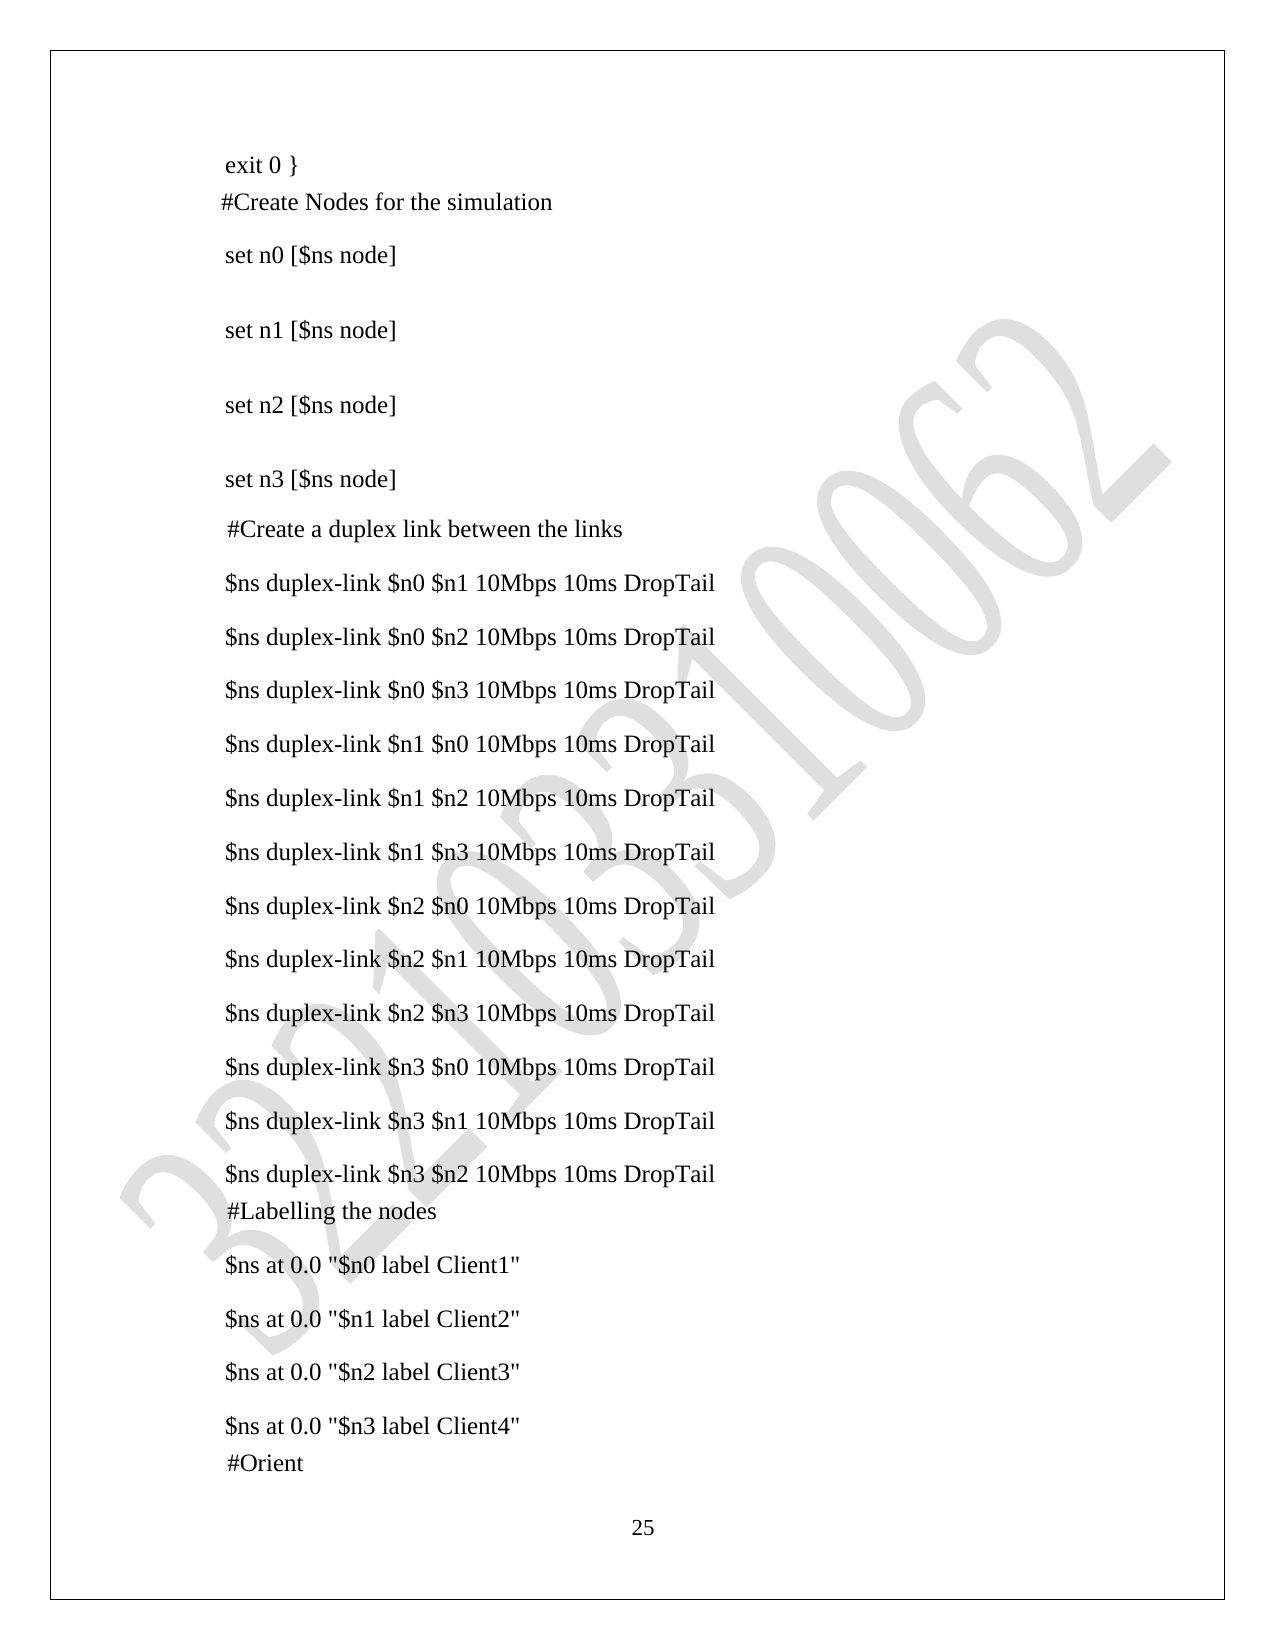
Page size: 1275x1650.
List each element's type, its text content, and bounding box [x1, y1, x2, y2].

text $ns duplex-link $n2 $n0 10Mbps 10ms DropTail [225, 891, 1146, 919]
text set n2 [$ns node] [225, 390, 440, 418]
text $ns duplex-link $n3 $n2 10Mbps 10ms DropTail [225, 1159, 1146, 1188]
text $ns duplex-link $n2 $n1 10Mbps 10ms DropTail [225, 944, 1146, 973]
text $ns duplex-link $n0 $n3 10Mbps 10ms DropTail [225, 676, 1146, 704]
text $ns duplex-link $n0 $n2 10Mbps 10ms DropTail [225, 622, 1146, 651]
text set n0 [$ns node] [225, 240, 440, 269]
text $ns duplex-link $n1 $n0 10Mbps 10ms DropTail [225, 729, 1146, 758]
text set n1 [$ns node] [225, 315, 440, 344]
text $ns duplex-link $n1 $n2 10Mbps 10ms DropTail [225, 783, 1146, 812]
text $ns duplex-link $n3 $n0 10Mbps 10ms DropTail [225, 1052, 1146, 1081]
subtitle #Labelling the nodes [139, 1196, 1146, 1225]
subtitle #Orient [139, 1448, 1146, 1477]
text $ns at 0.0 "$n3 label Client4" [225, 1411, 1146, 1440]
subtitle #Create Nodes for the simulation [139, 187, 1146, 215]
text $ns at 0.0 "$n0 label Client1" [225, 1250, 1146, 1279]
text exit 0 } [225, 150, 1146, 179]
text $ns duplex-link $n0 $n1 10Mbps 10ms DropTail [225, 568, 1146, 597]
text $ns duplex-link $n1 $n3 10Mbps 10ms DropTail [225, 837, 1146, 866]
text $ns duplex-link $n2 $n3 10Mbps 10ms DropTail [225, 998, 1146, 1027]
text $ns at 0.0 "$n1 label Client2" [225, 1304, 1146, 1332]
text $ns duplex-link $n3 $n1 10Mbps 10ms DropTail [225, 1106, 1146, 1134]
text $ns at 0.0 "$n2 label Client3" [225, 1357, 1146, 1386]
text set n3 [$ns node] [225, 464, 440, 493]
subtitle #Create a duplex link between the links [139, 514, 1146, 543]
